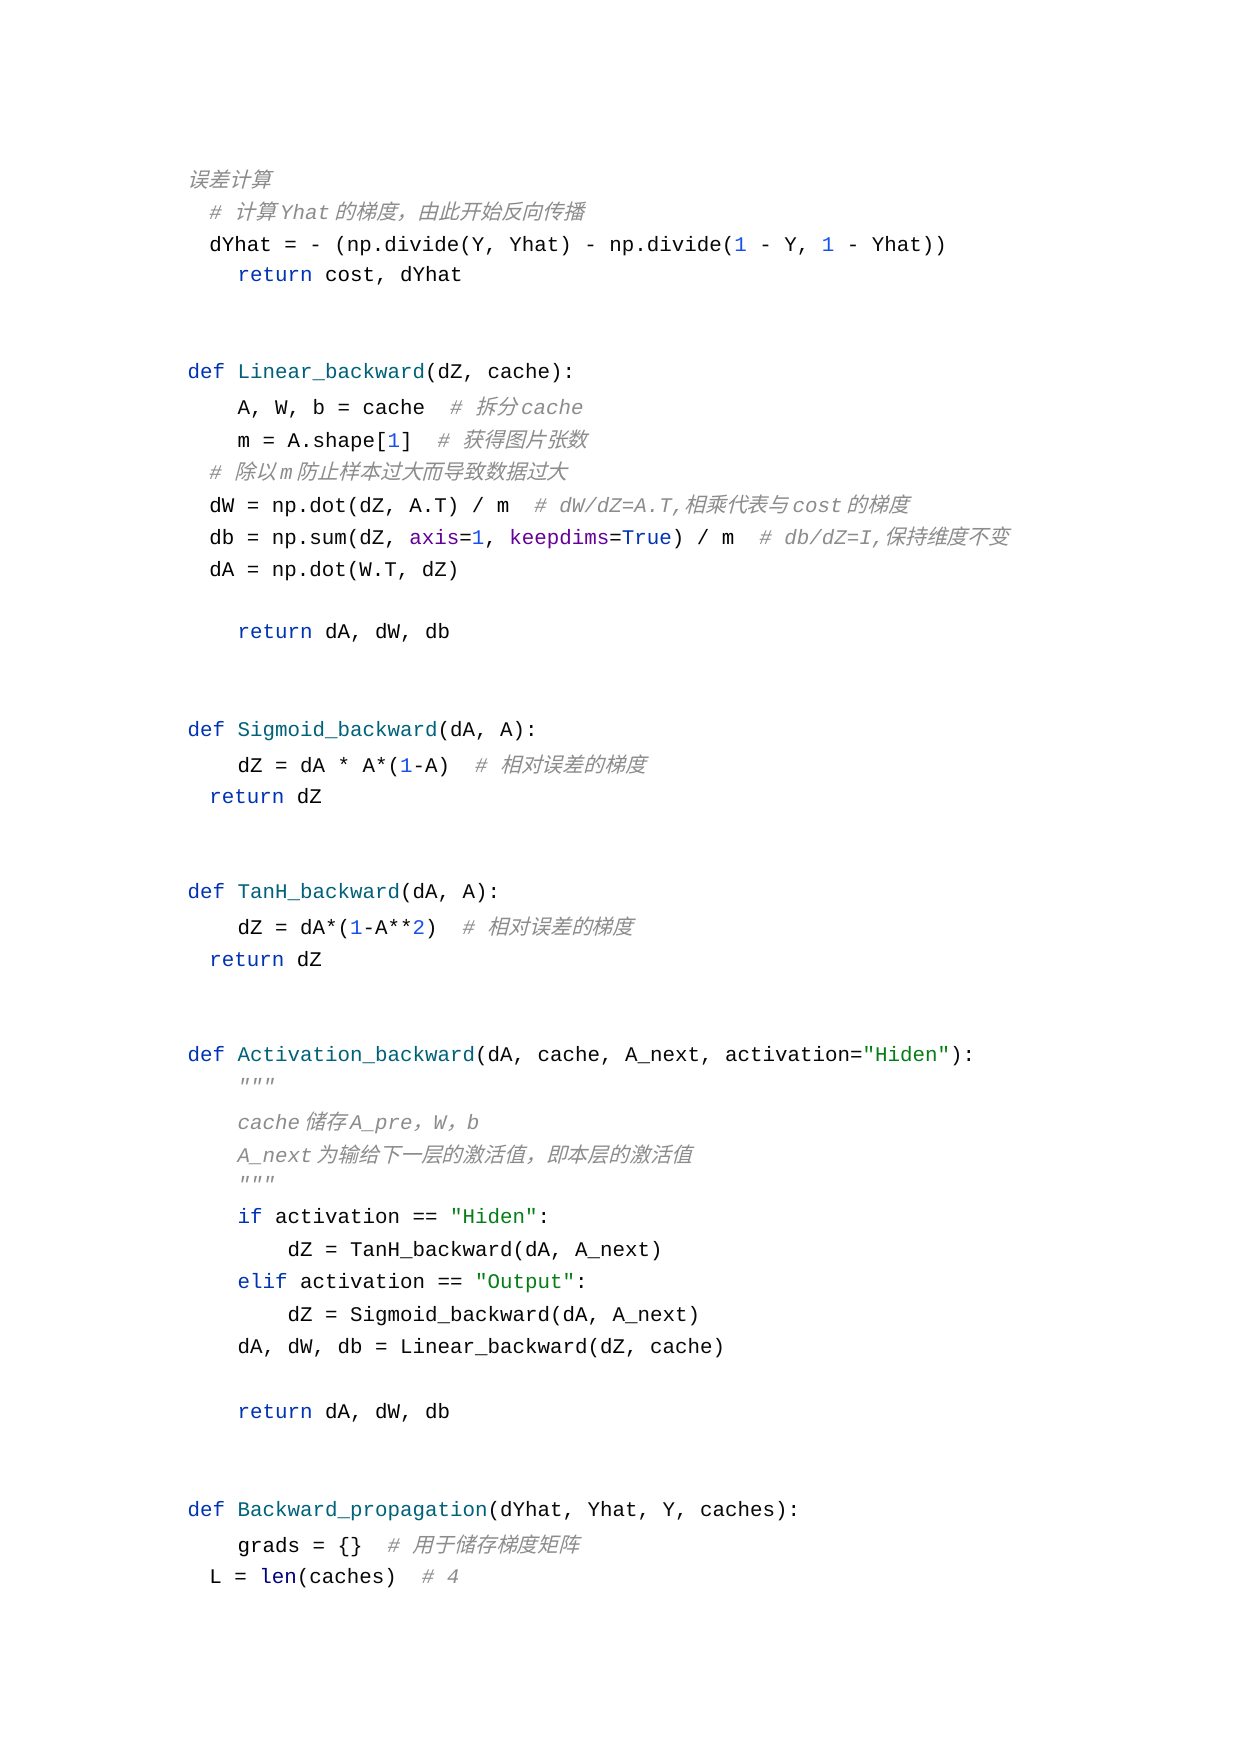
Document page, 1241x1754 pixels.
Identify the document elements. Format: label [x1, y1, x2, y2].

text [187, 162, 1053, 1592]
